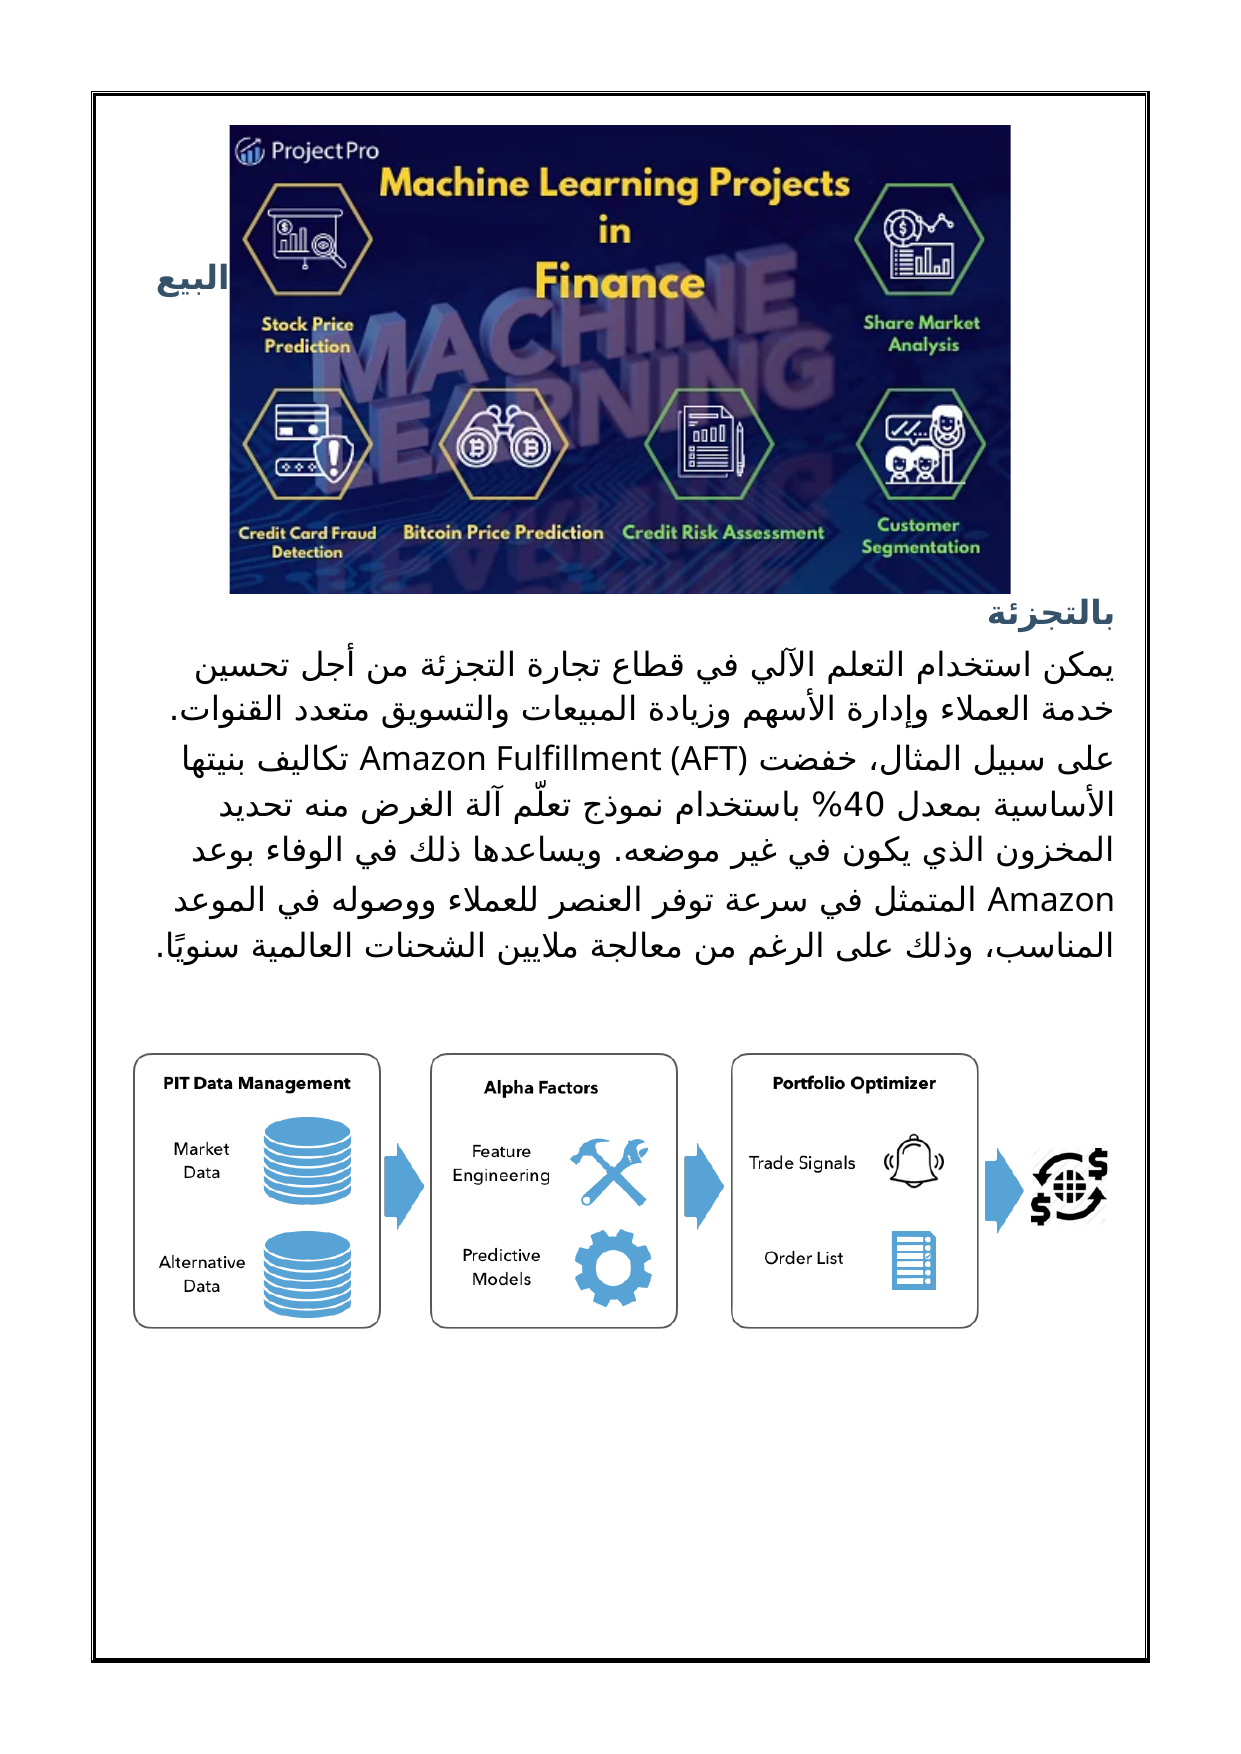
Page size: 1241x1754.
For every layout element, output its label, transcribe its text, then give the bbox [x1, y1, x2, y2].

picture [229, 125, 1011, 594]
text يمكن استخدام التعلم الآلي في قطاع تجارة التجزئة من أجل تحسين خدمة العملاء وإدارة الأسهم وزيادة المبيعات والتسويق متعدد القنوات. على سبيل المثال، خفضت Amazon Fulfillment (AFT) تكاليف بنيتها الأساسية بمعدل 40% باستخدام نموذج تعلّم آلة الغرض منه تحديد المخزون الذي يكون في غير موضعه. ويساعدها ذلك في الوفاء بوعد Amazon المتمثل في سرعة توفر العنصر للعملاء ووصوله في الموعد المناسب، وذلك على الرغم من معالجة ملايين الشحنات العالمية سنويًا. [125, 645, 1115, 966]
subtitle البيع بالتجزئة [125, 258, 1115, 633]
picture [132, 1052, 1108, 1329]
